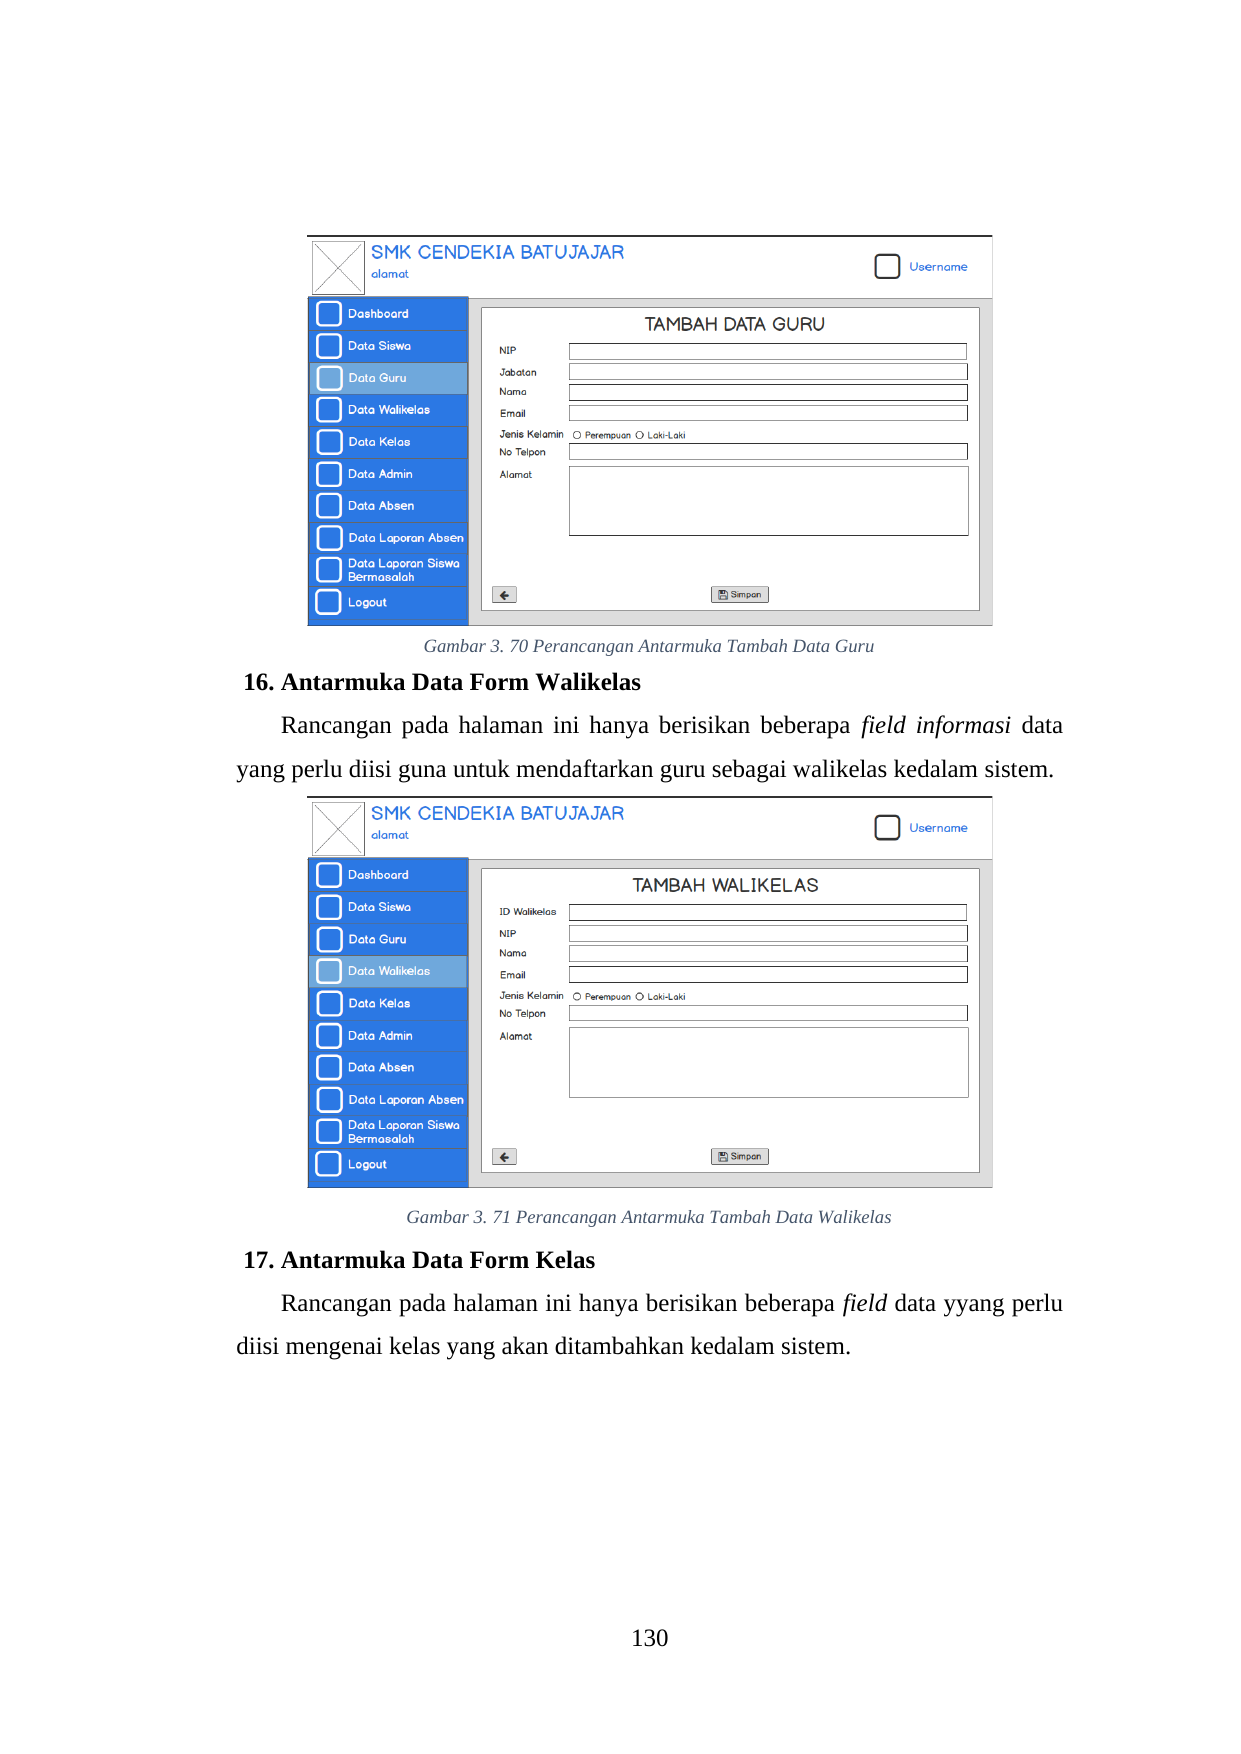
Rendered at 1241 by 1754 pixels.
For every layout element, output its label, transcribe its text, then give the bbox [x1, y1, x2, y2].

list Rancangan pada halaman ini hanya berisikan beberapa field informasi data yang perlu diisi guna untuk mendaftarkan guru sebagai walikelas kedalam sistem. [236, 711, 1063, 782]
picture [307, 796, 993, 1188]
picture [307, 235, 993, 626]
list Antarmuka Data Form Kelas [243, 1245, 1063, 1273]
list Antarmuka Data Form Walikelas [243, 667, 1063, 696]
text Rancangan pada halaman ini hanya berisikan beberapa field data yyang perlu diisi mengenai kelas yang akan ditambahkan kedalam sistem. [236, 1288, 1063, 1360]
